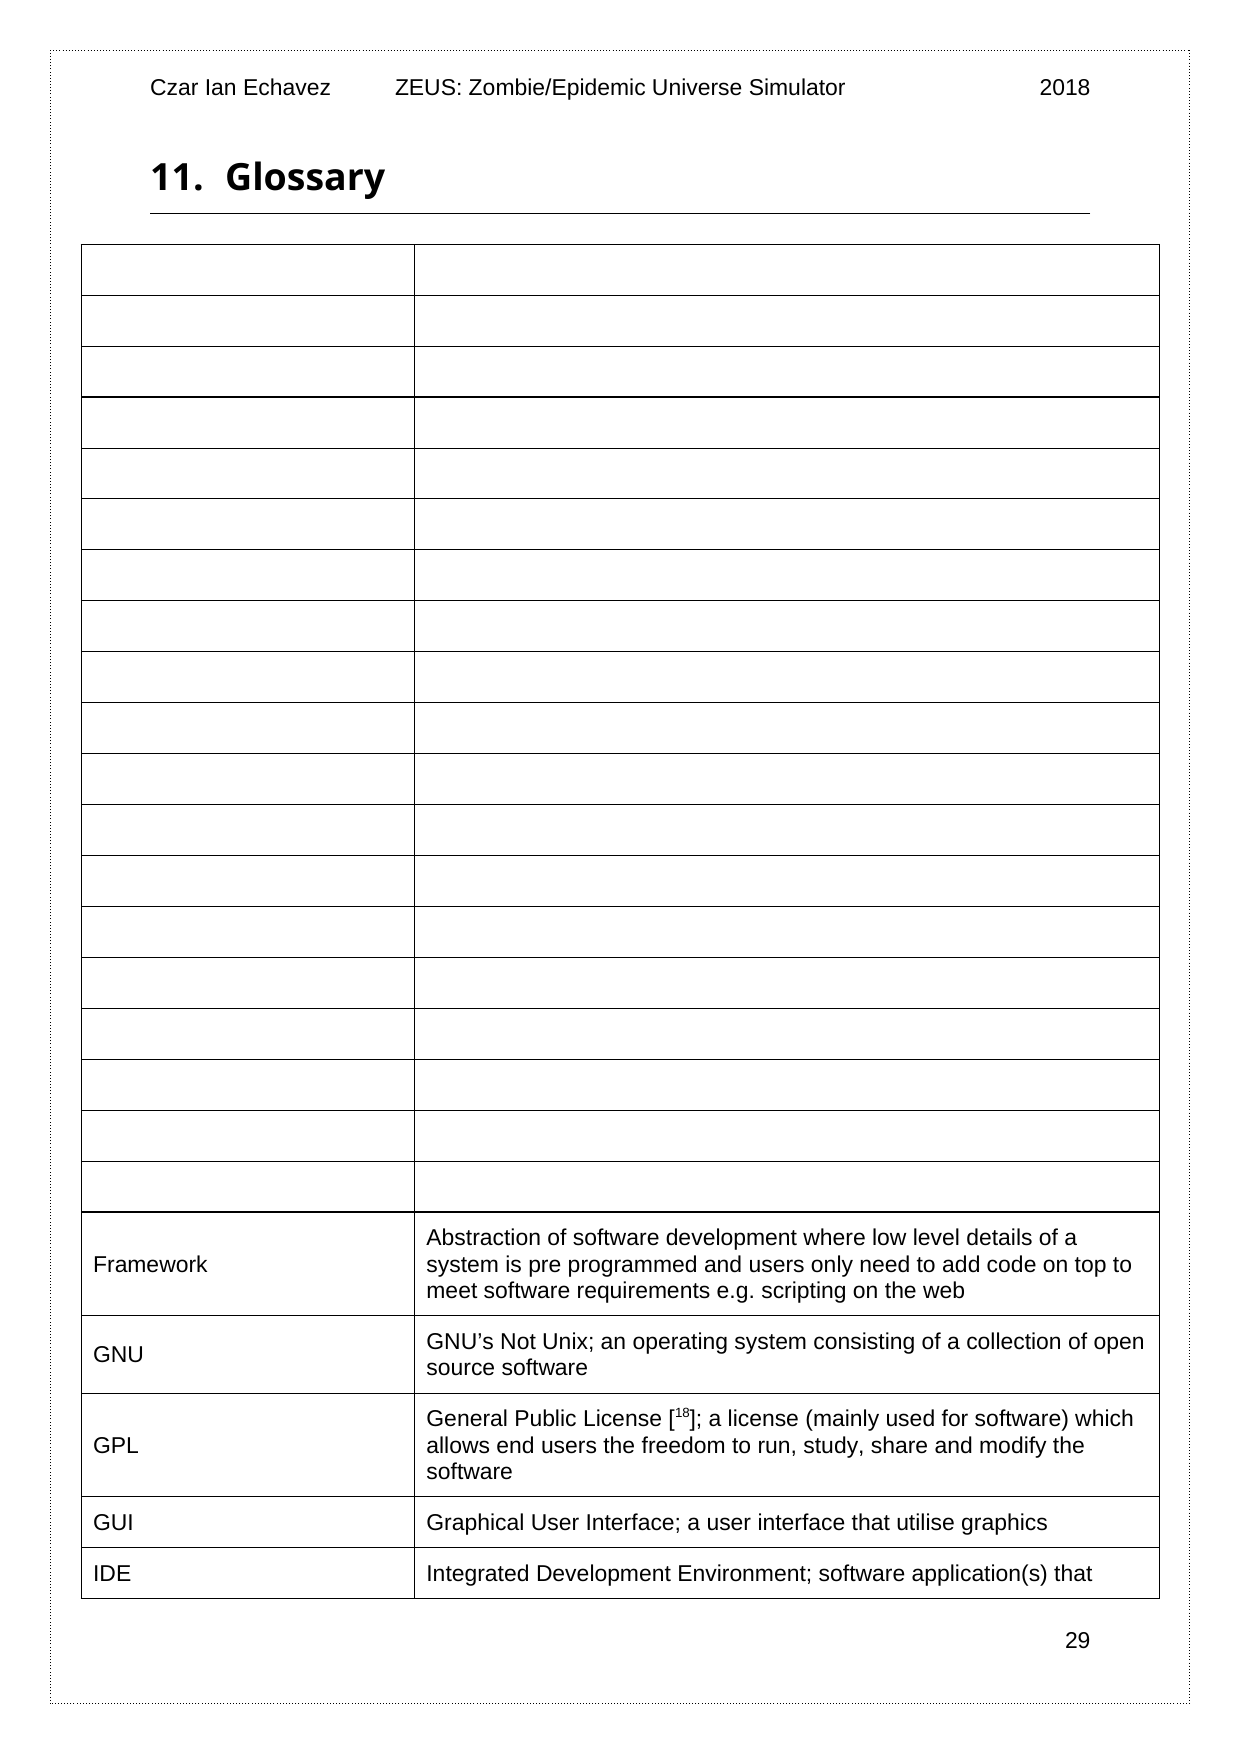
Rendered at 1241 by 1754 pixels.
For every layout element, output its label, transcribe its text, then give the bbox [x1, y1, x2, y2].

table_cell [82, 856, 414, 906]
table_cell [415, 1548, 1159, 1598]
table_header [415, 245, 1159, 294]
table_cell [82, 907, 414, 957]
table_cell [82, 805, 414, 855]
table_cell [82, 296, 414, 346]
table_cell [415, 1162, 1159, 1211]
table_cell Framework [82, 1213, 414, 1315]
table_cell [82, 449, 414, 498]
table_cell General Public License []; a license (mainly used for software) which allows end users the freedom to run, study, share and modify the software [415, 1394, 1159, 1496]
table_cell [415, 958, 1159, 1008]
table_cell [82, 1009, 414, 1059]
table_cell [82, 1162, 414, 1211]
table_cell [415, 754, 1159, 804]
table_cell [415, 1009, 1159, 1059]
table_cell [415, 499, 1159, 549]
table_cell [82, 499, 414, 549]
table_cell Graphical User Interface; a user interface that utilise graphics [415, 1497, 1159, 1547]
table_cell [415, 652, 1159, 702]
table_cell [415, 601, 1159, 651]
table_cell [82, 958, 414, 1008]
table_cell GPL [82, 1394, 414, 1496]
table_cell [415, 703, 1159, 753]
table_cell [82, 601, 414, 651]
table_cell [82, 347, 414, 396]
table_cell [415, 296, 1159, 346]
table_cell [82, 652, 414, 702]
table_cell [415, 398, 1159, 447]
table_cell GNU’s Not Unix; an operating system consisting of a collection of open source software [415, 1316, 1159, 1392]
table_cell [82, 550, 414, 600]
table_cell [415, 347, 1159, 396]
subtitle Glossary [150, 150, 1090, 213]
table_cell [415, 449, 1159, 498]
table_cell [415, 805, 1159, 855]
table_cell GNU [82, 1316, 414, 1392]
table_header [82, 245, 414, 294]
table_cell [415, 907, 1159, 957]
table_cell [82, 398, 414, 447]
table_cell [82, 1111, 414, 1161]
table_cell [415, 1111, 1159, 1161]
table_cell [82, 1060, 414, 1109]
table_cell [82, 754, 414, 804]
table_cell GUI [82, 1497, 414, 1547]
table_cell Abstraction of software development where low level details of a system is pre programmed and users only need to add code on top to meet software requirements e.g. scripting on the web [415, 1213, 1159, 1315]
table_cell [415, 1060, 1159, 1109]
table_cell IDE [82, 1548, 414, 1598]
table_cell [82, 703, 414, 753]
table_cell [415, 550, 1159, 600]
table_cell [415, 856, 1159, 906]
